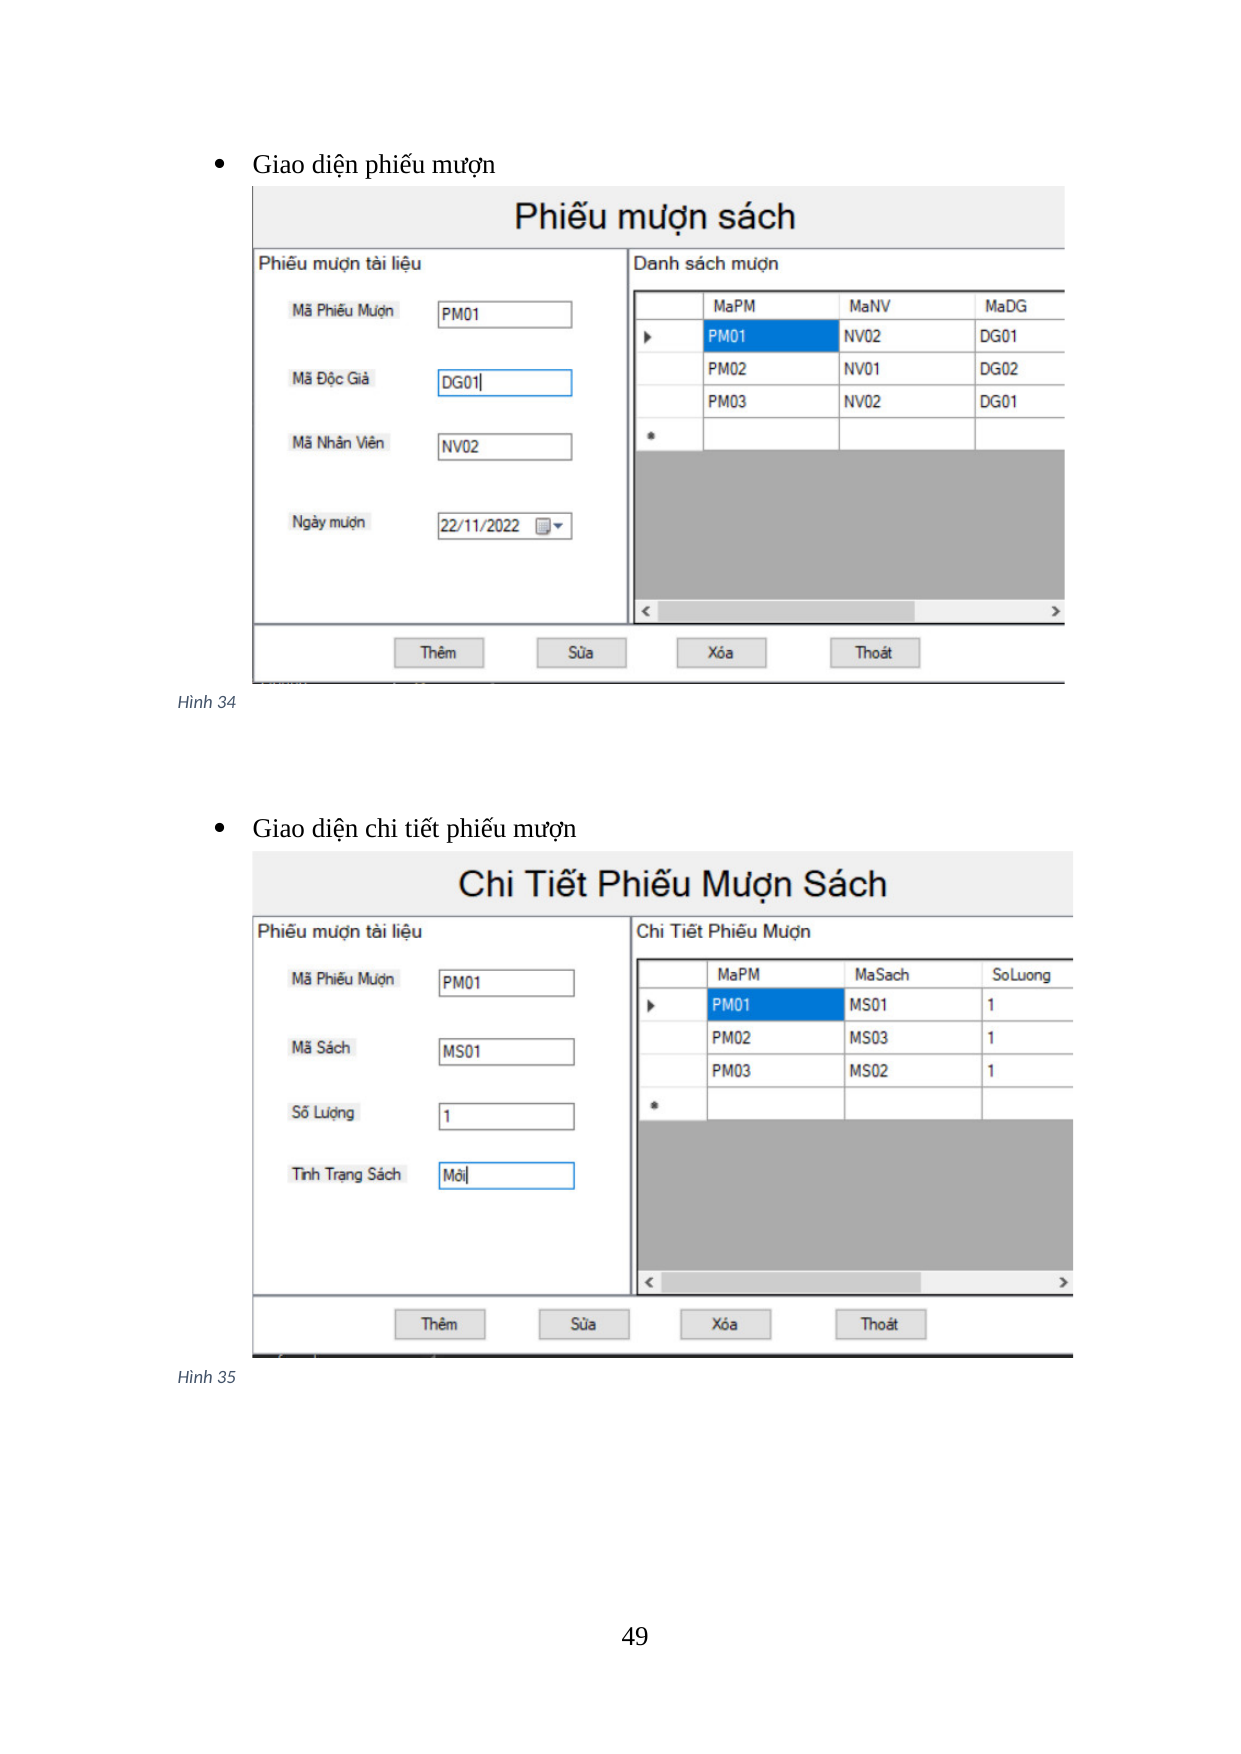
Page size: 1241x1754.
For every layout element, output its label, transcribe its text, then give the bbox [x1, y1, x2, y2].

picture [252, 850, 1074, 1358]
list Giao diện phiếu mượn [215, 148, 1092, 179]
list Giao diện chi tiết phiếu mượn [215, 812, 1092, 843]
text Hình 34 [177, 690, 1092, 713]
text Hình 35 [177, 1365, 1092, 1388]
picture [252, 186, 1065, 684]
